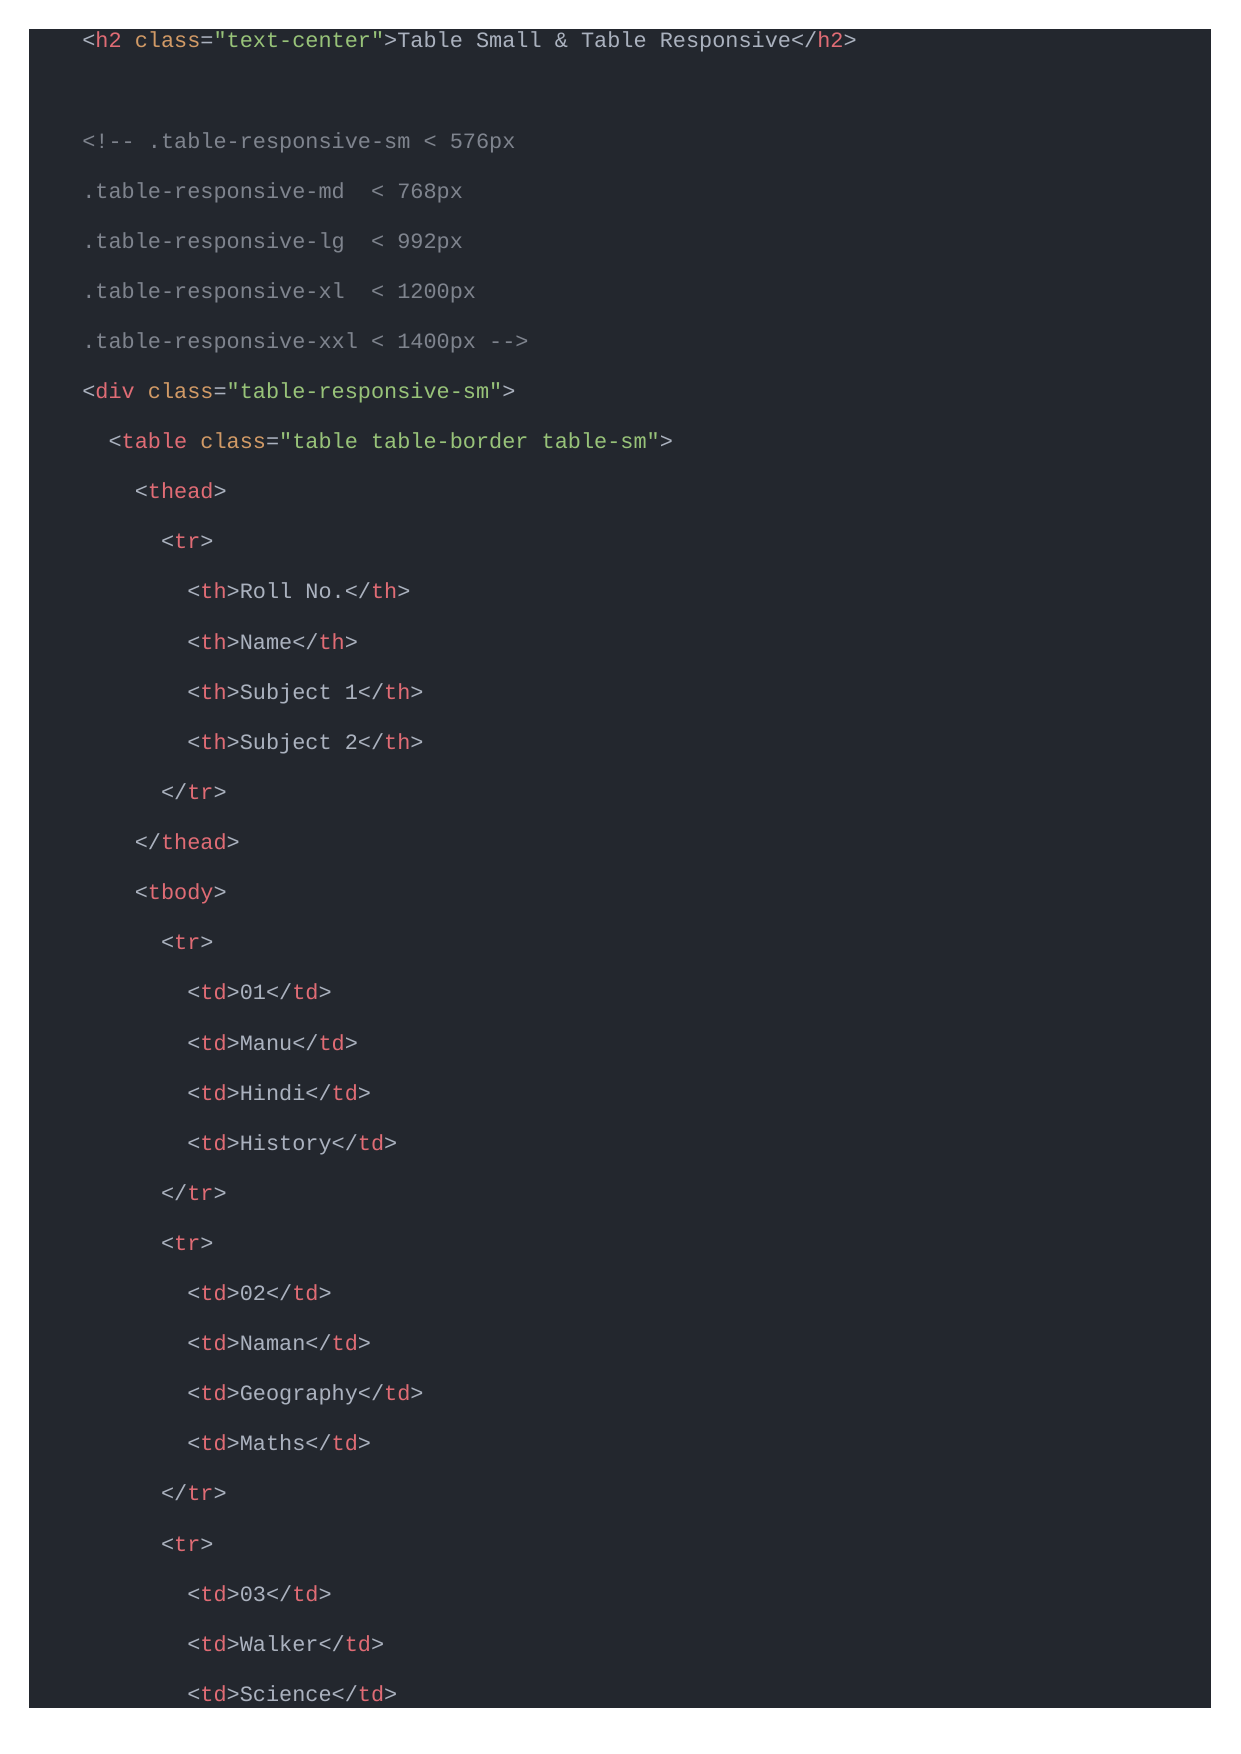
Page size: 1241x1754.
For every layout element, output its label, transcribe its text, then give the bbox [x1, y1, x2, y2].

text <th>Name</th> [29, 631, 1211, 656]
text <tr> [29, 931, 1211, 956]
text <tr> [29, 1533, 1211, 1557]
text </tr> [29, 781, 1211, 806]
text .table-responsive-xxl < 1400px --> [29, 330, 1211, 355]
text <td>Manu</td> [29, 1032, 1211, 1056]
text .table-responsive-lg < 992px [29, 230, 1211, 255]
text </thead> [29, 831, 1211, 856]
text <!-- .table-responsive-sm < 576px [29, 130, 1211, 154]
text <th>Roll No.</th> [29, 581, 1211, 606]
text <td>Geography</td> [29, 1382, 1211, 1407]
text .table-responsive-xl < 1200px [29, 280, 1211, 305]
text .table-responsive-md < 768px [29, 180, 1211, 205]
text <td>History</td> [29, 1132, 1211, 1157]
text <h2 class="text-center">Table Small & Table Responsive</h2> [29, 29, 1211, 54]
text <td>Naman</td> [29, 1332, 1211, 1357]
text <tbody> [29, 881, 1211, 906]
text <tr> [29, 1232, 1211, 1257]
text <td>Science</td> [29, 1683, 1211, 1708]
text <td>03</td> [29, 1583, 1211, 1608]
text <td>Walker</td> [29, 1633, 1211, 1658]
text <div class="table-responsive-sm"> [29, 380, 1211, 405]
text <tr> [29, 531, 1211, 555]
text <td>Hindi</td> [29, 1082, 1211, 1107]
text <th>Subject 2</th> [29, 731, 1211, 756]
text <th>Subject 1</th> [29, 681, 1211, 706]
text <td>01</td> [29, 982, 1211, 1006]
text <table class="table table-border table-sm"> [29, 430, 1211, 455]
text <thead> [29, 481, 1211, 505]
text </tr> [29, 1182, 1211, 1207]
text <td>Maths</td> [29, 1432, 1211, 1457]
text <td>02</td> [29, 1282, 1211, 1307]
text </tr> [29, 1483, 1211, 1507]
